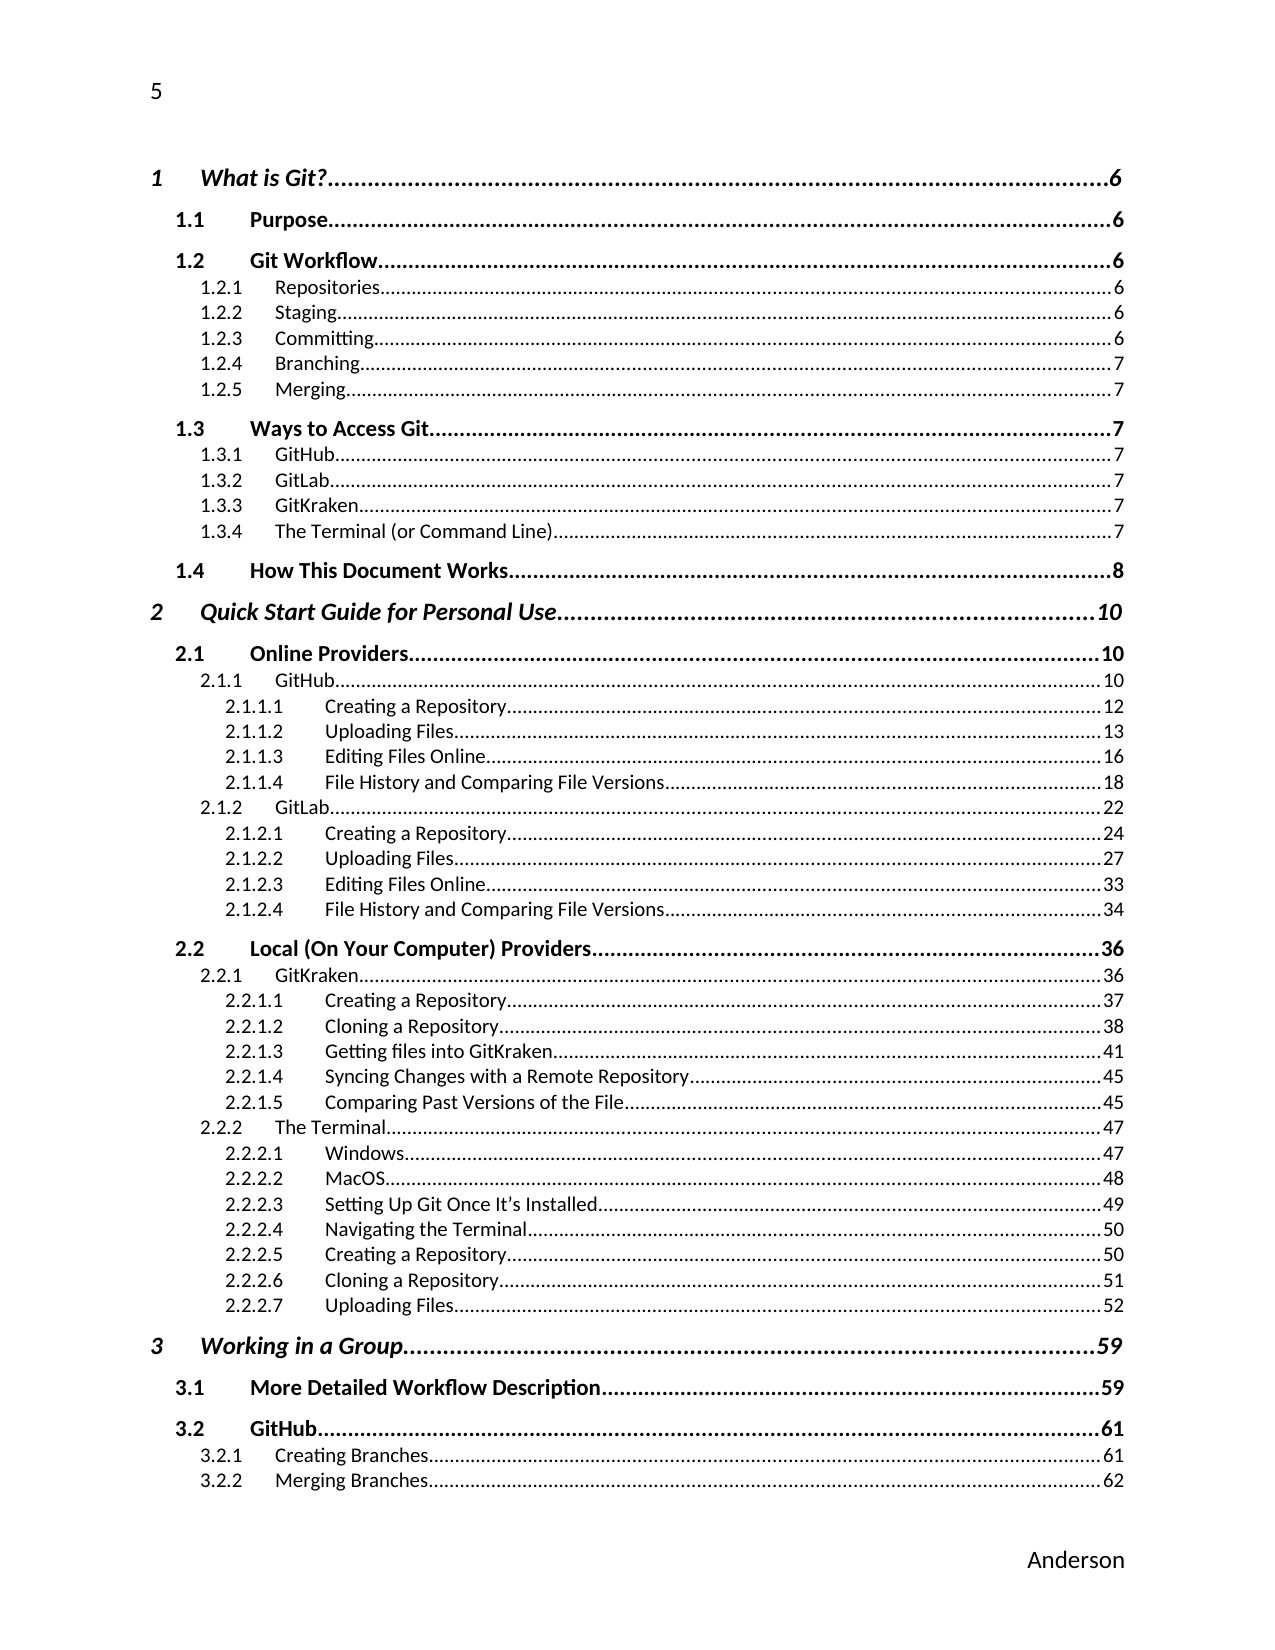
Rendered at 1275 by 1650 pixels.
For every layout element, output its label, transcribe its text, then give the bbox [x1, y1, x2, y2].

text 1.3.4 The Terminal (or Command Line) 7 [200, 518, 1125, 543]
text 3.1 More Detailed Workflow Description 59 [175, 1373, 1125, 1401]
text 1.3 Ways to Access Git 7 [175, 414, 1125, 442]
text 2.2.2.2 MacOS 48 [225, 1165, 1125, 1191]
text 2.2.2.4 Navigating the Terminal 50 [225, 1216, 1125, 1242]
text 2.2.2 The Terminal 47 [200, 1114, 1125, 1140]
text 1.2.5 Merging 7 [200, 376, 1125, 401]
text 2.2.1.3 Getting files into GitKraken 41 [225, 1038, 1125, 1064]
text 1.2.4 Branching 7 [200, 350, 1125, 376]
text 2.1.1.3 Editing Files Online 16 [225, 744, 1125, 769]
text 2.2.1.5 Comparing Past Versions of the File 45 [225, 1089, 1125, 1114]
text 2.1.2.3 Editing Files Online 33 [225, 871, 1125, 896]
text 1.3.1 GitHub 7 [200, 442, 1125, 467]
text 2.1.1.4 File History and Comparing File Versions 18 [225, 769, 1125, 794]
text 1.3.3 GitKraken 7 [200, 492, 1125, 518]
text 1.2 Git Workflow 6 [175, 246, 1125, 274]
text 1.1 Purpose 6 [175, 206, 1125, 233]
text 1.4 How This Document Works 8 [175, 556, 1125, 584]
text 1.3.2 GitLab 7 [200, 467, 1125, 492]
text 2.1.2.4 File History and Comparing File Versions 34 [225, 896, 1125, 922]
text 1 What is Git? 6 [150, 162, 1125, 193]
text 2.2.2.5 Creating a Repository 50 [225, 1242, 1125, 1267]
text 2.1.1.2 Uploading Files 13 [225, 718, 1125, 744]
text 3.2 GitHub 61 [175, 1414, 1125, 1442]
text 2.2.1.4 Syncing Changes with a Remote Repository 45 [225, 1064, 1125, 1089]
text 2.2.1.2 Cloning a Repository 38 [225, 1013, 1125, 1038]
text 2.1.1 GitHub 10 [200, 667, 1125, 693]
text 1.2.1 Repositories 6 [200, 274, 1125, 299]
text 2 Quick Start Guide for Personal Use 10 [150, 596, 1125, 627]
text 3.2.1 Creating Branches 61 [200, 1442, 1125, 1467]
text 2.2.2.7 Uploading Files 52 [225, 1292, 1125, 1318]
text 2.1.2 GitLab 22 [200, 794, 1125, 820]
text 3.2.2 Merging Branches 62 [200, 1467, 1125, 1493]
text 2.1.2.2 Uploading Files 27 [225, 845, 1125, 871]
text 1.2.2 Staging 6 [200, 299, 1125, 325]
text 2.2.2.6 Cloning a Repository 51 [225, 1267, 1125, 1292]
text 2.2.1 GitKraken 36 [200, 962, 1125, 987]
text 2.2.1.1 Creating a Repository 37 [225, 987, 1125, 1013]
text 3 Working in a Group 59 [150, 1330, 1125, 1361]
text 2.1.2.1 Creating a Repository 24 [225, 820, 1125, 845]
text 2.1 Online Providers 10 [175, 639, 1125, 667]
text 2.1.1.1 Creating a Repository 12 [225, 693, 1125, 718]
text 2.2 Local (On Your Computer) Providers 36 [175, 934, 1125, 962]
text 1.2.3 Committing 6 [200, 325, 1125, 350]
text 2.2.2.1 Windows 47 [225, 1140, 1125, 1165]
text 2.2.2.3 Setting Up Git Once It’s Installed 49 [225, 1191, 1125, 1216]
